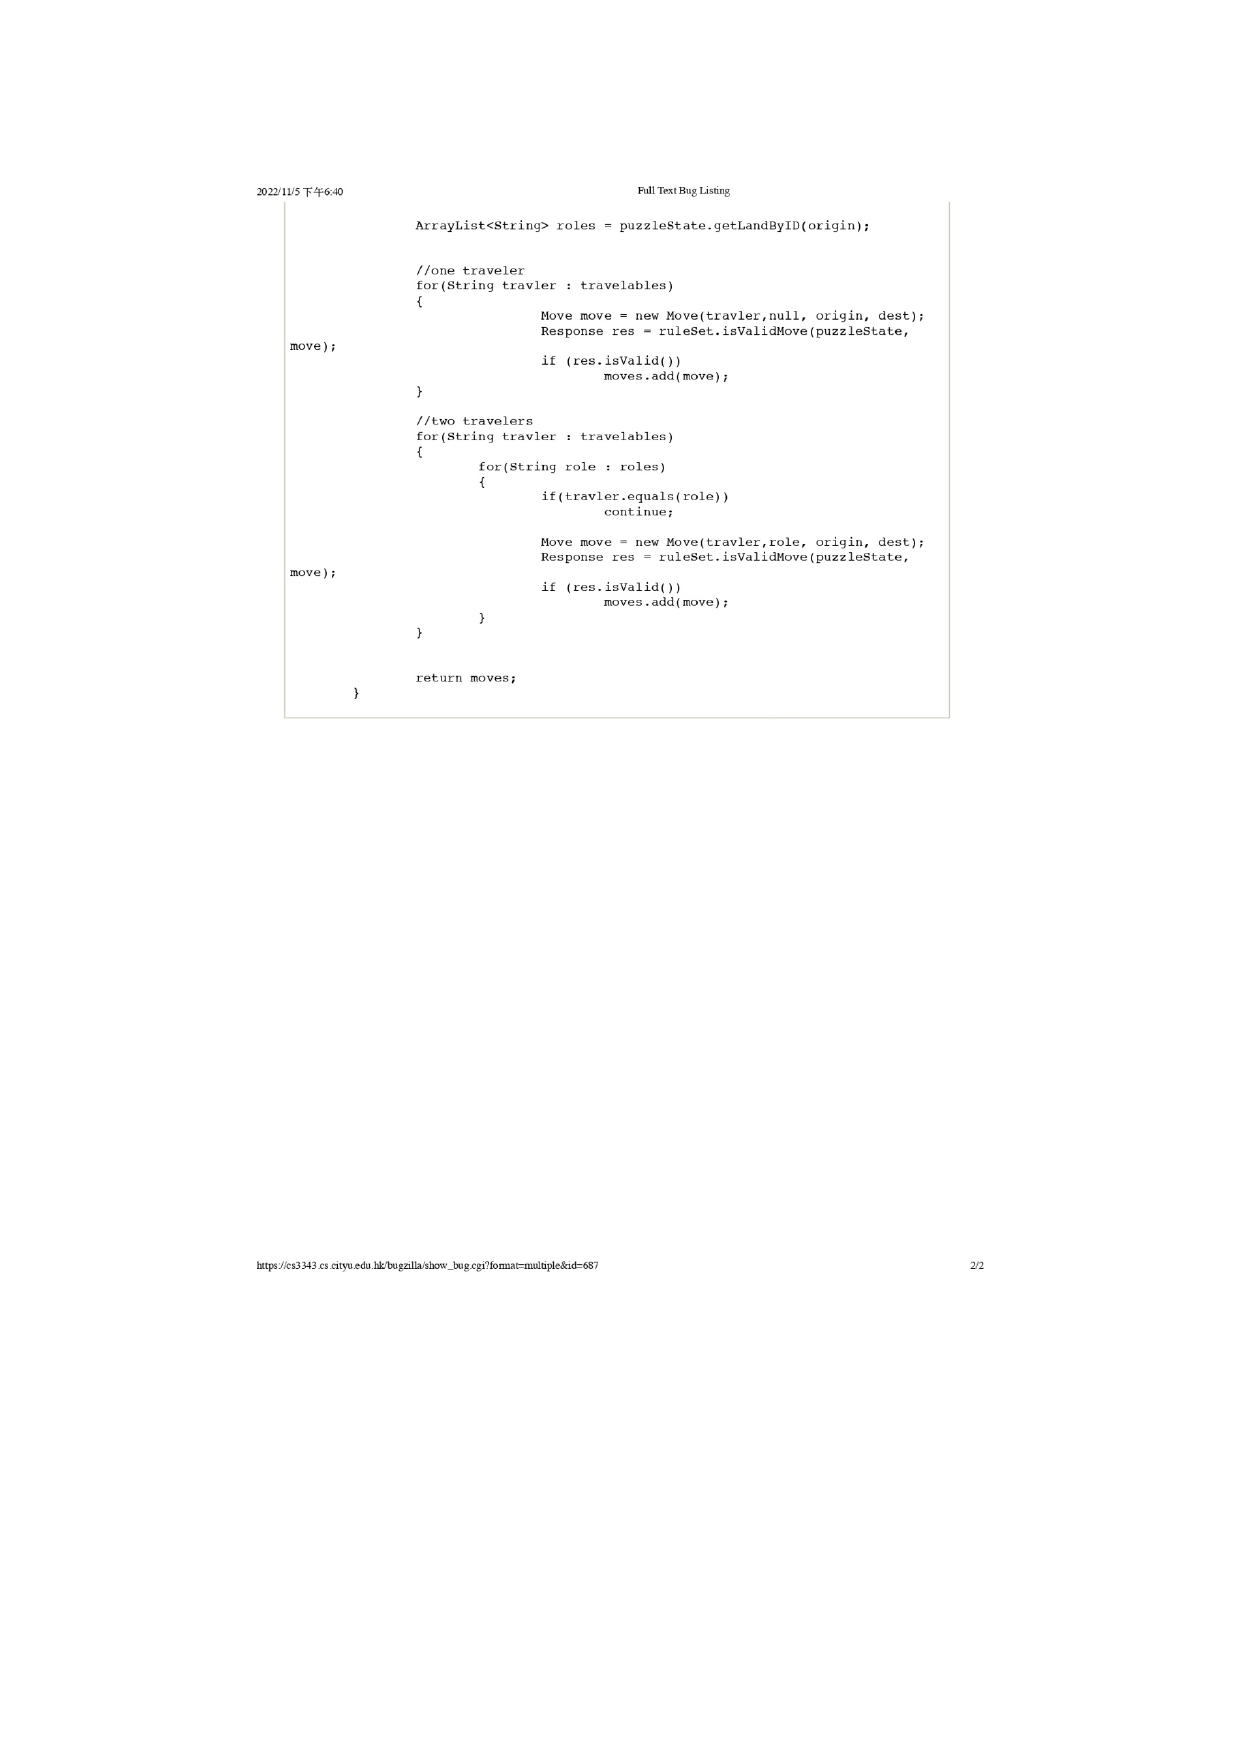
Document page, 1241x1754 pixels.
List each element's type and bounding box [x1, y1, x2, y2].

picture [221, 164, 1019, 1291]
